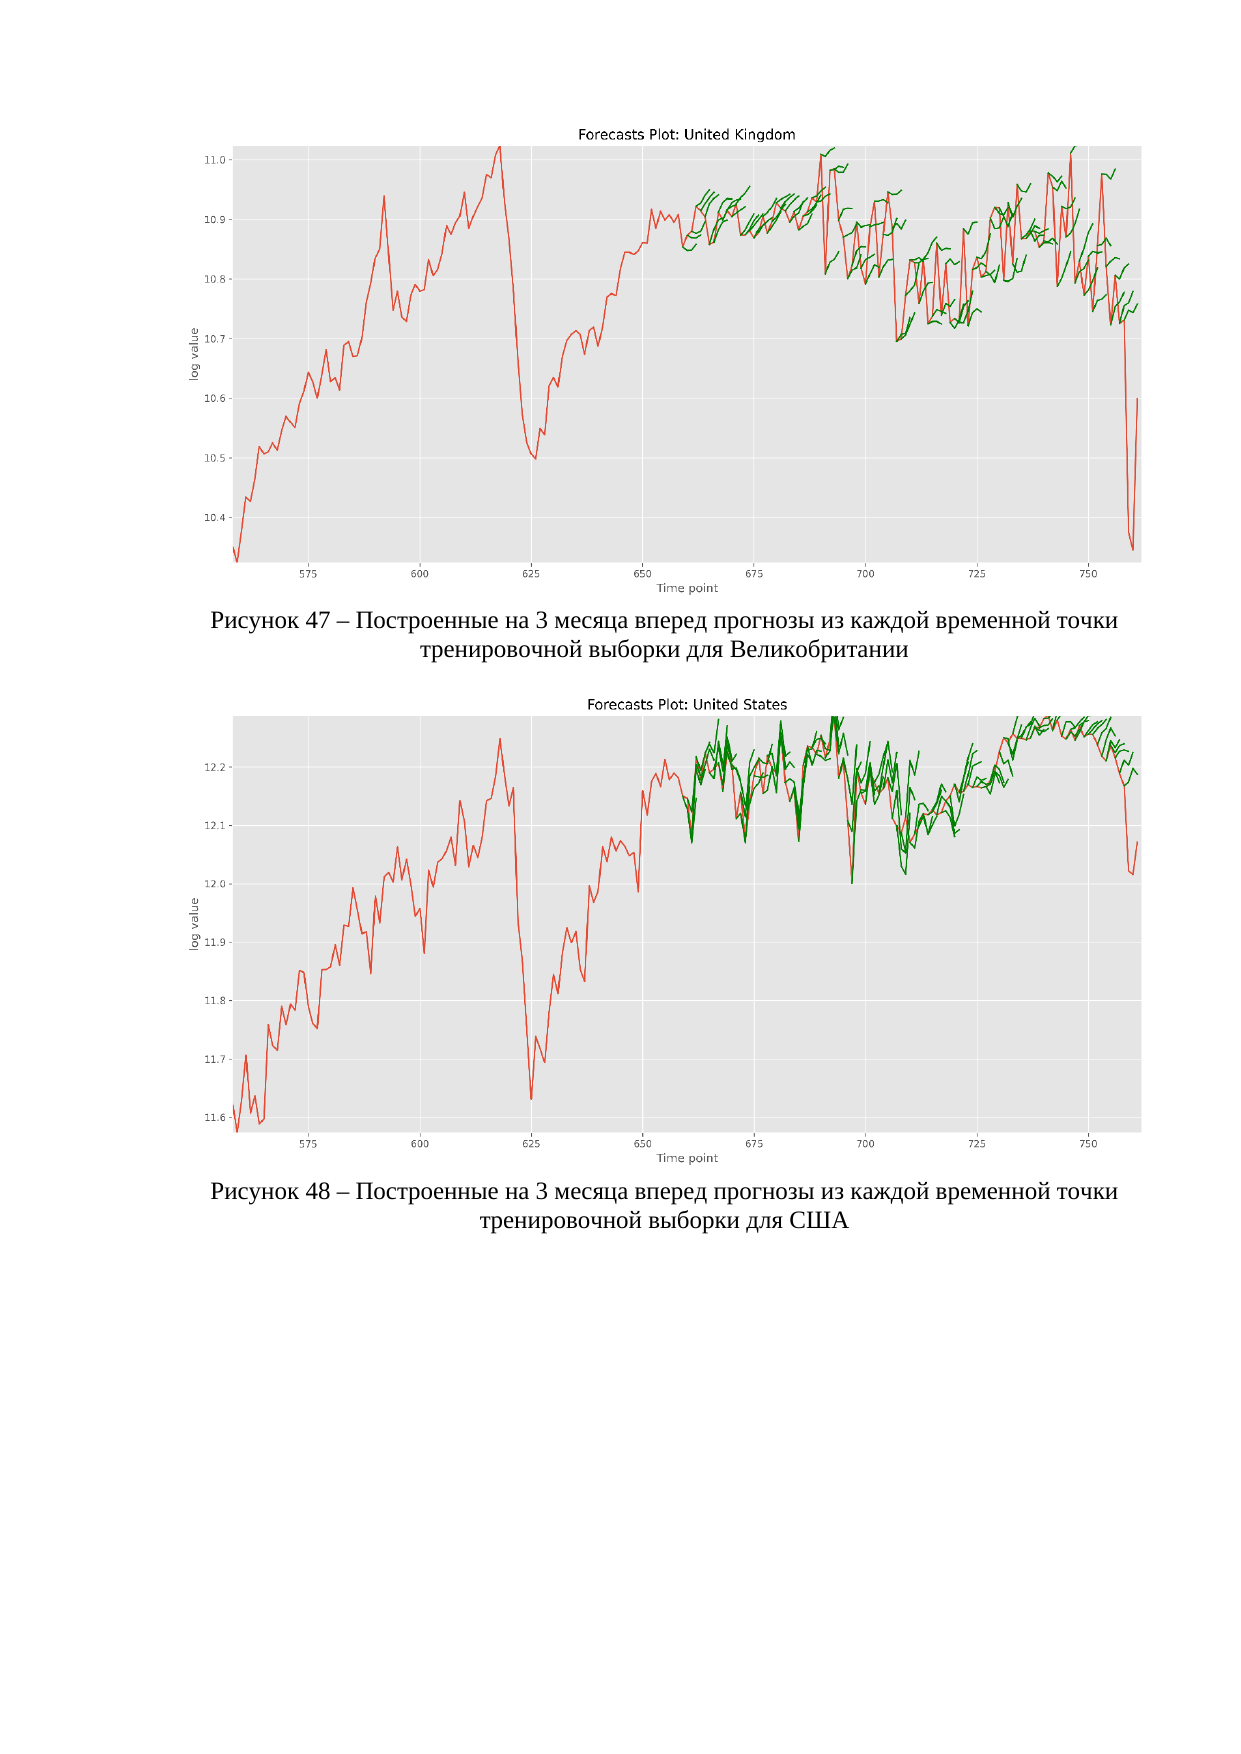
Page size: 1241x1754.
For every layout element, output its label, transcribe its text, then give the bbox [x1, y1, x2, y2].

picture [177, 688, 1152, 1176]
text Рисунок 47 – Построенные на 3 месяца вперед прогнозы из каждой временной точки тренировочной выборки для Великобритании [177, 606, 1152, 663]
picture [177, 118, 1152, 606]
text Рисунок 48 – Построенные на 3 месяца вперед прогнозы из каждой временной точки тренировочной выборки для США [177, 1176, 1152, 1233]
